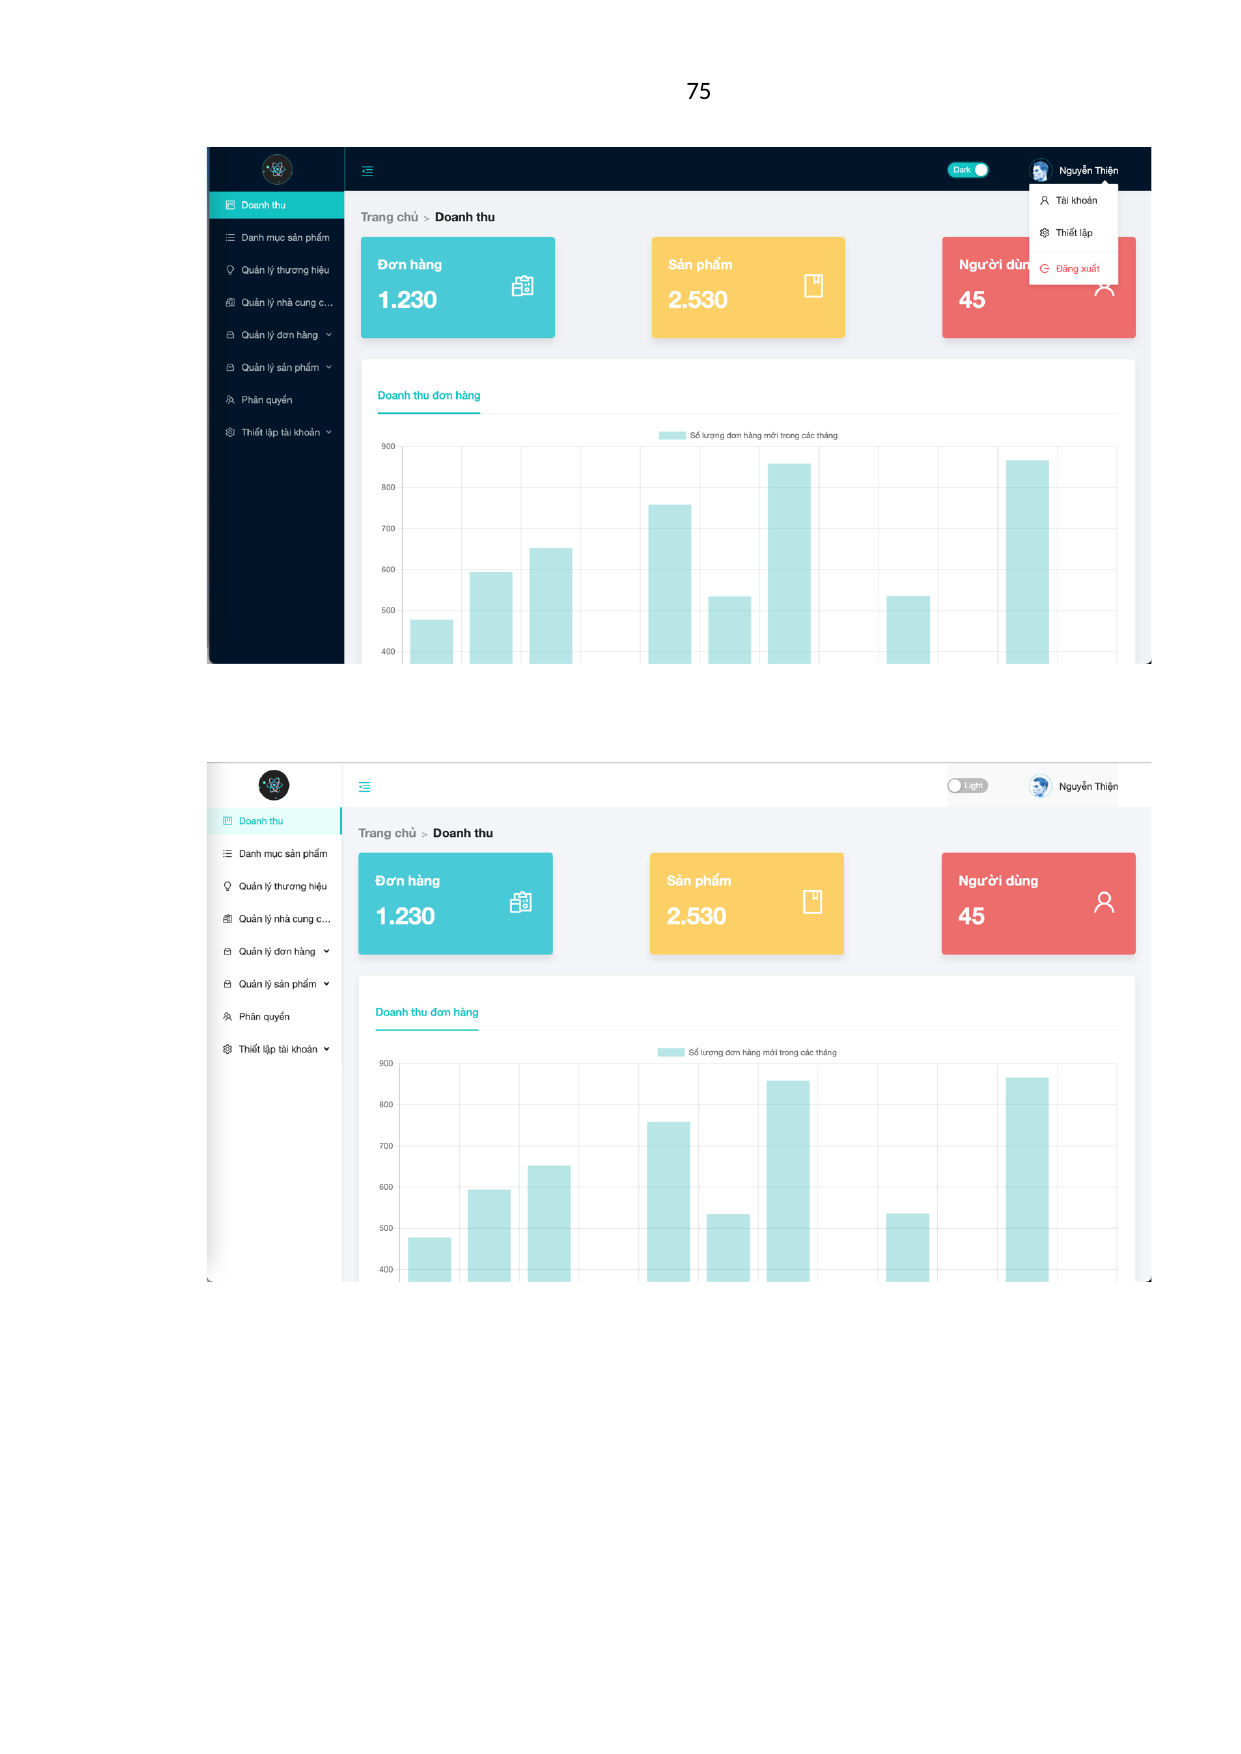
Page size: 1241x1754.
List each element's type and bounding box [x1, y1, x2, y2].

picture [206, 762, 1152, 1282]
picture [206, 147, 1152, 664]
